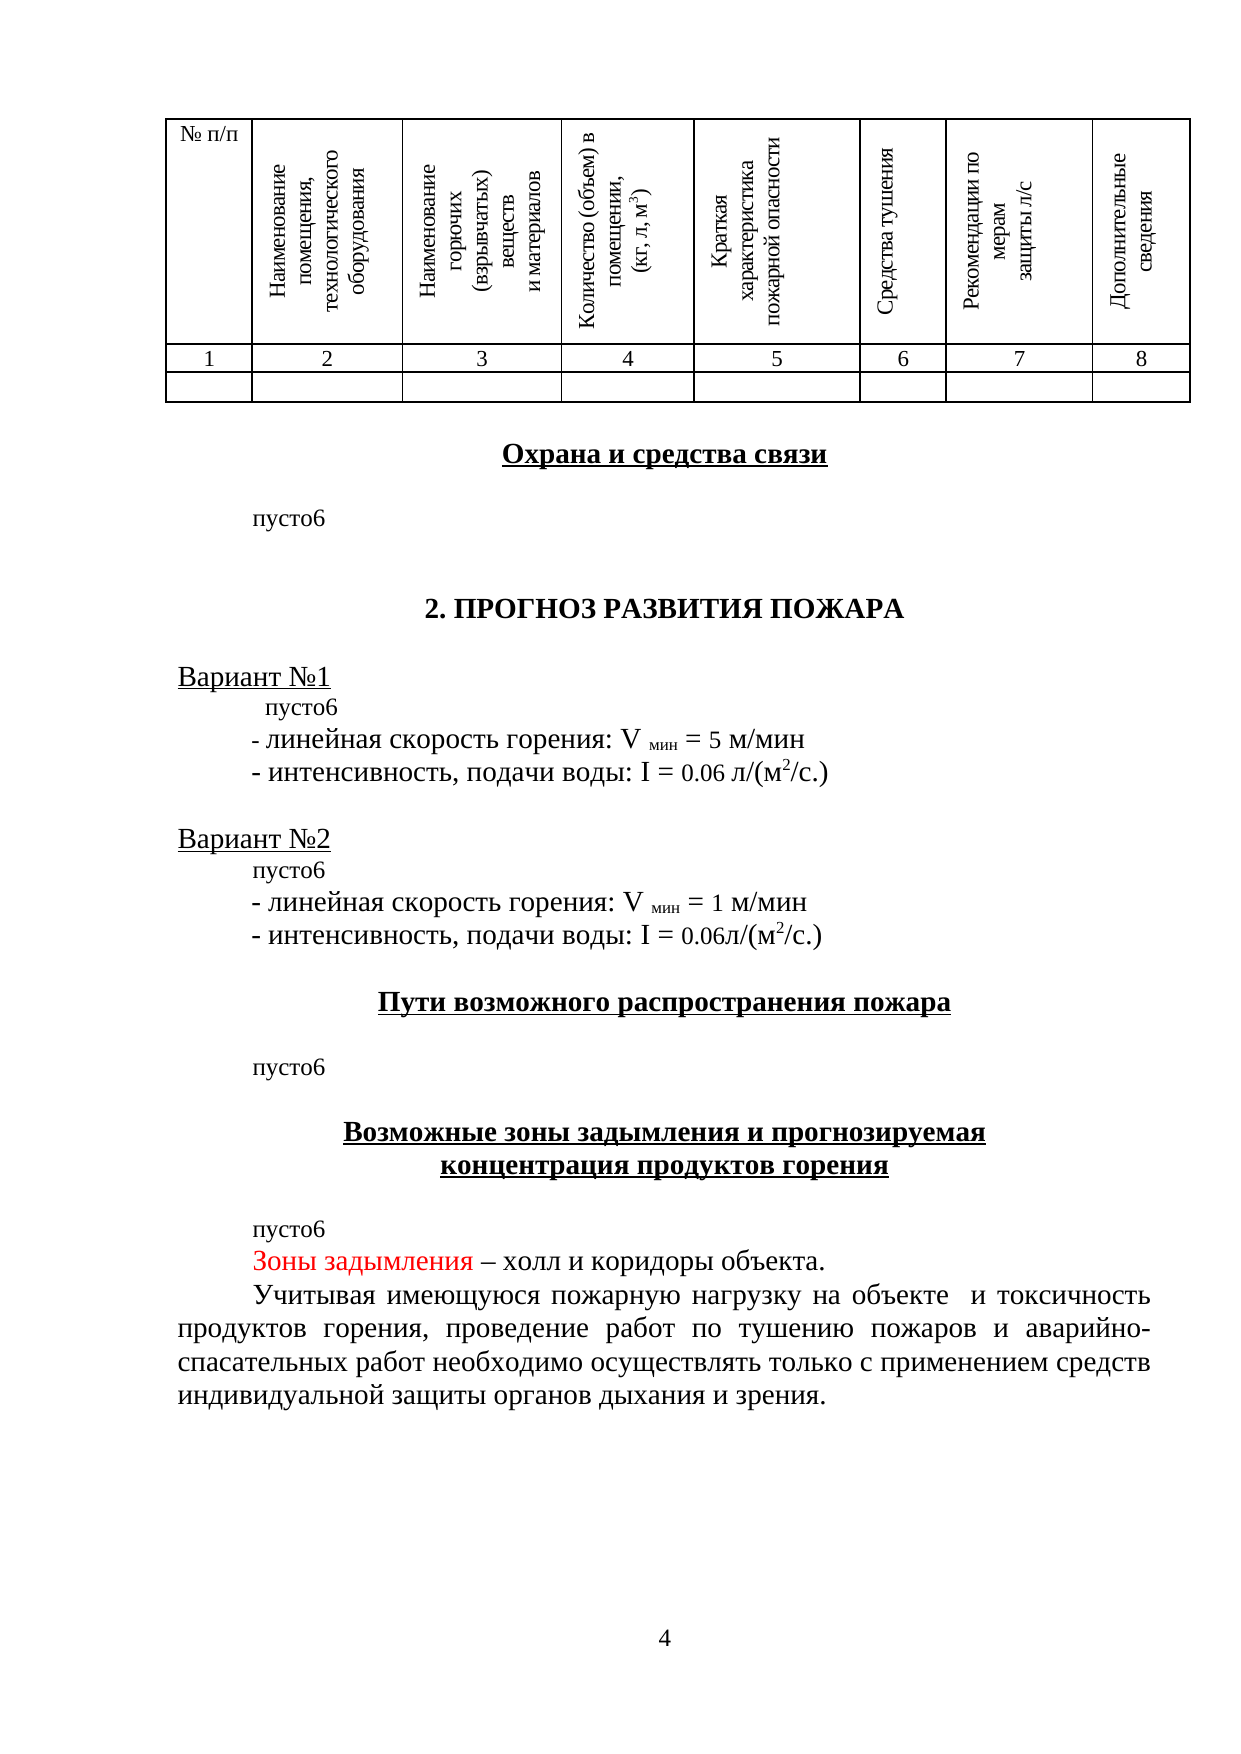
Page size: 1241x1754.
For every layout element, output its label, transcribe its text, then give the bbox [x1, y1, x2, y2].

table_cell 5 [695, 345, 859, 371]
table_header Количество (объем) в помещении, (кг, л, м3) [562, 120, 693, 343]
text Пути возможного распространения пожара [177, 984, 1152, 1018]
table_cell 4 [562, 345, 693, 371]
table_header Наименование помещения, технологического оборудования [253, 120, 402, 343]
text пусто6 [177, 1214, 1152, 1243]
table_header Средства тушения [861, 120, 945, 343]
text Возможные зоны задымления и прогнозируемая концентрация продуктов горения [177, 1114, 1152, 1181]
table_cell [403, 373, 561, 401]
text - интенсивность, подачи воды: I = 0.06 л/(м2/с.) [251, 754, 1152, 788]
text - линейная скорость горения: V мин = 5 м/мин [251, 721, 1152, 754]
table_cell [695, 373, 859, 401]
table_cell [253, 373, 402, 401]
table_header Краткая характеристика пожарной опасности [695, 120, 859, 343]
table_cell 3 [403, 345, 561, 371]
table_cell 7 [947, 345, 1092, 371]
text Учитывая имеющуюся пожарную нагрузку на объекте и токсичность продуктов горения, проведение работ по тушению пожаров и аварийно-спасательных работ необходимо осуществлять только с применением средств индивидуальной защиты органов дыхания и зрения. [177, 1277, 1152, 1411]
text - линейная скорость горения: V мин = 1 м/мин [251, 884, 1152, 917]
text Вариант №1 [177, 659, 1152, 692]
text пусто6 [177, 692, 1152, 721]
text Зоны задымления – холл и коридоры объекта. [177, 1243, 1152, 1277]
table_cell [947, 373, 1092, 401]
table_cell 1 [167, 345, 251, 371]
table_cell 2 [253, 345, 402, 371]
table_cell [1093, 373, 1189, 401]
text Охрана и средства связи [177, 436, 1152, 470]
table_header Дополнительные сведения [1093, 120, 1189, 343]
text 2. ПРОГНОЗ РАЗВИТИЯ ПОЖАРА [177, 592, 1152, 625]
table_cell 6 [861, 345, 945, 371]
table_cell [167, 373, 251, 401]
table_header № п/п [167, 120, 251, 343]
table_cell [562, 373, 693, 401]
text пусто6 [177, 855, 1152, 884]
text Вариант №2 [177, 822, 1152, 855]
text пусто6 [177, 503, 1152, 532]
table_header Рекомендации по мерам защиты л/с [947, 120, 1092, 343]
table_cell 8 [1093, 345, 1189, 371]
text - интенсивность, подачи воды: I = 0.06 л/(м2/с.) [251, 917, 1152, 951]
text пусто6 [177, 1052, 1152, 1080]
table_header Наименование горючих (взрывчатых) веществ и материалов [403, 120, 561, 343]
table_cell [861, 373, 945, 401]
